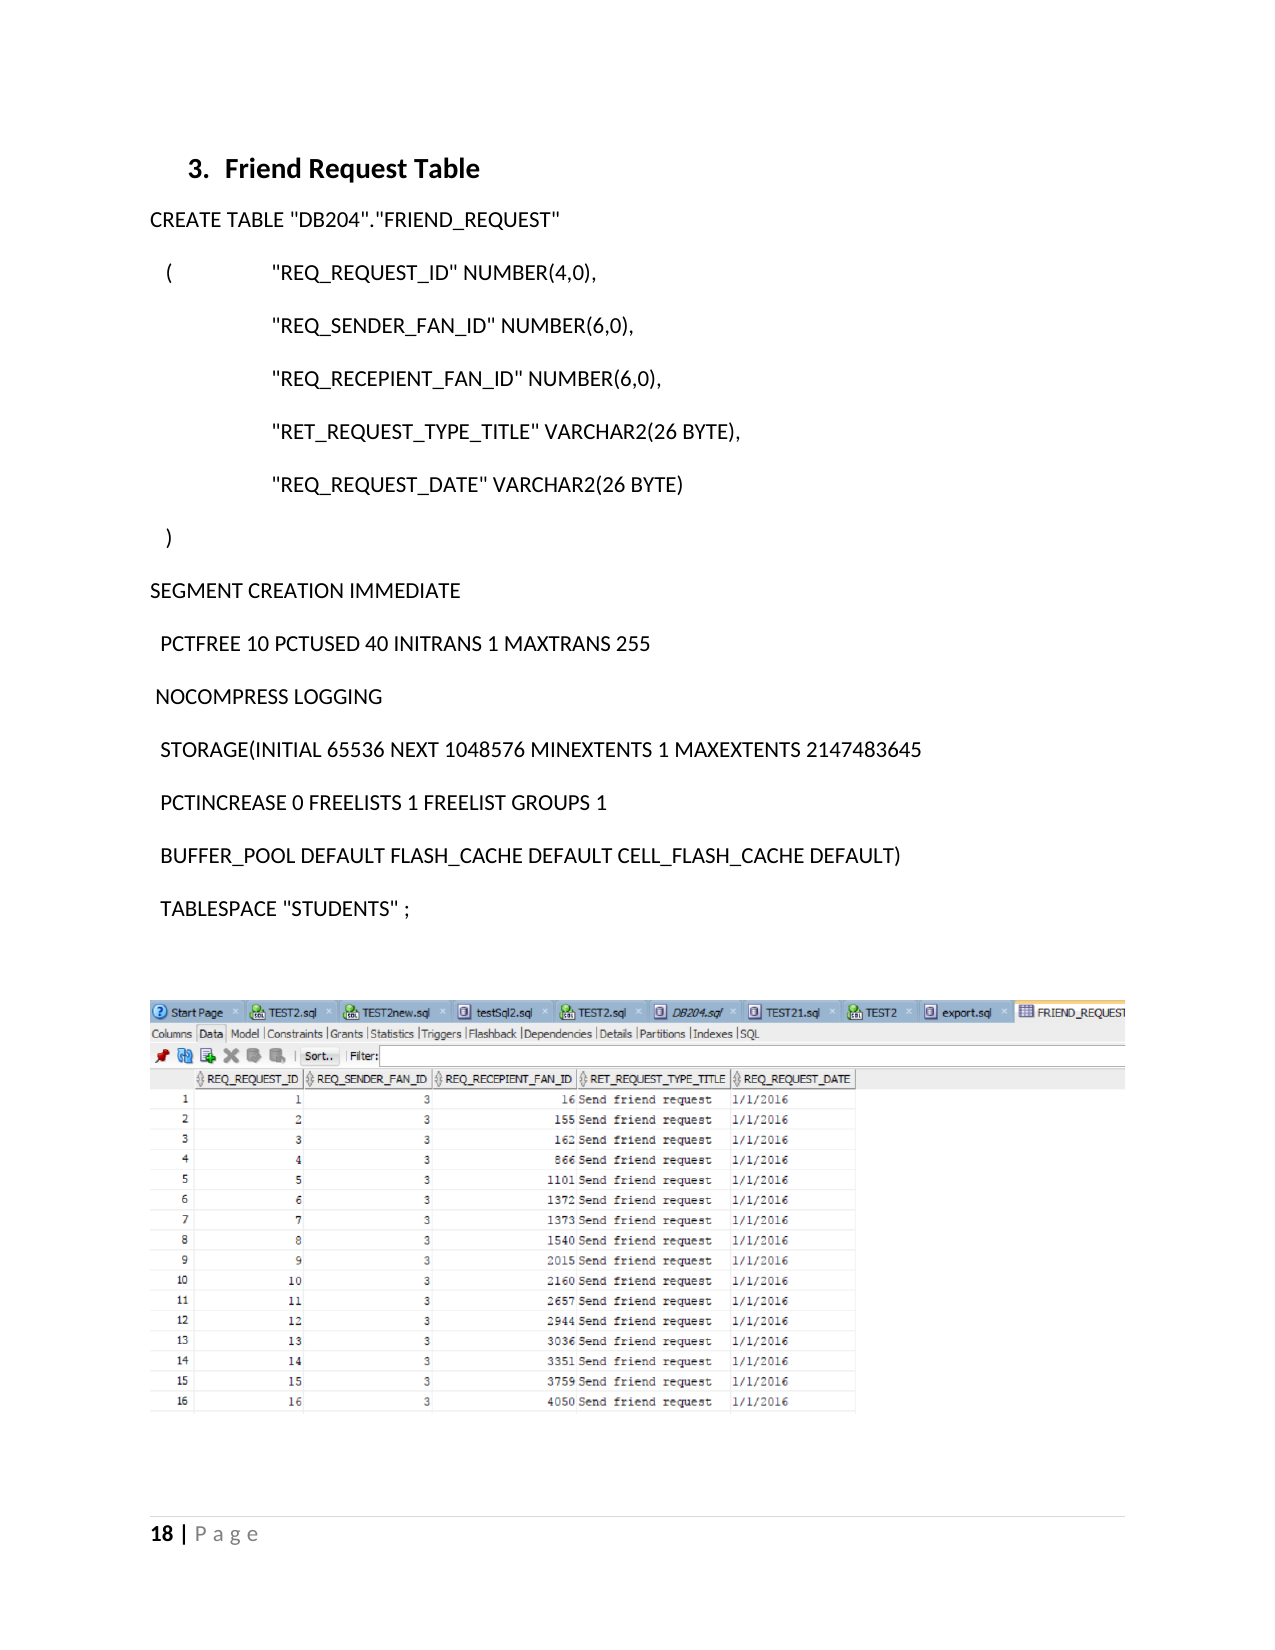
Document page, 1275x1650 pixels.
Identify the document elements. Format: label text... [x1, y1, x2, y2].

text "RET_REQUEST_TYPE_TITLE" VARCHAR2(26 BYTE), [150, 417, 1125, 445]
text BUFFER_POOL DEFAULT FLASH_CACHE DEFAULT CELL_FLASH_CACHE DEFAULT) [150, 841, 1125, 869]
text PCTFREE 10 PCTUSED 40 INITRANS 1 MAXTRANS 255 [150, 629, 1125, 657]
text PCTINCREASE 0 FREELISTS 1 FREELIST GROUPS 1 [150, 788, 1125, 816]
text "REQ_REQUEST_DATE" VARCHAR2(26 BYTE) [150, 470, 1125, 498]
text CREATE TABLE "DB204"."FRIEND_REQUEST" [150, 205, 1125, 233]
text ) [150, 523, 1125, 551]
text TABLESPACE "STUDENTS" ; [150, 894, 1125, 922]
text ( "REQ_REQUEST_ID" NUMBER(4,0), [150, 258, 1125, 286]
text SEGMENT CREATION IMMEDIATE [150, 576, 1125, 604]
text "REQ_SENDER_FAN_ID" NUMBER(6,0), [150, 311, 1125, 339]
list Friend Request Table [187, 150, 1125, 186]
picture [150, 1000, 1125, 1414]
text STORAGE(INITIAL 65536 NEXT 1048576 MINEXTENTS 1 MAXEXTENTS 2147483645 [150, 735, 1125, 763]
text "REQ_RECEPIENT_FAN_ID" NUMBER(6,0), [150, 364, 1125, 392]
text NOCOMPRESS LOGGING [150, 682, 1125, 710]
